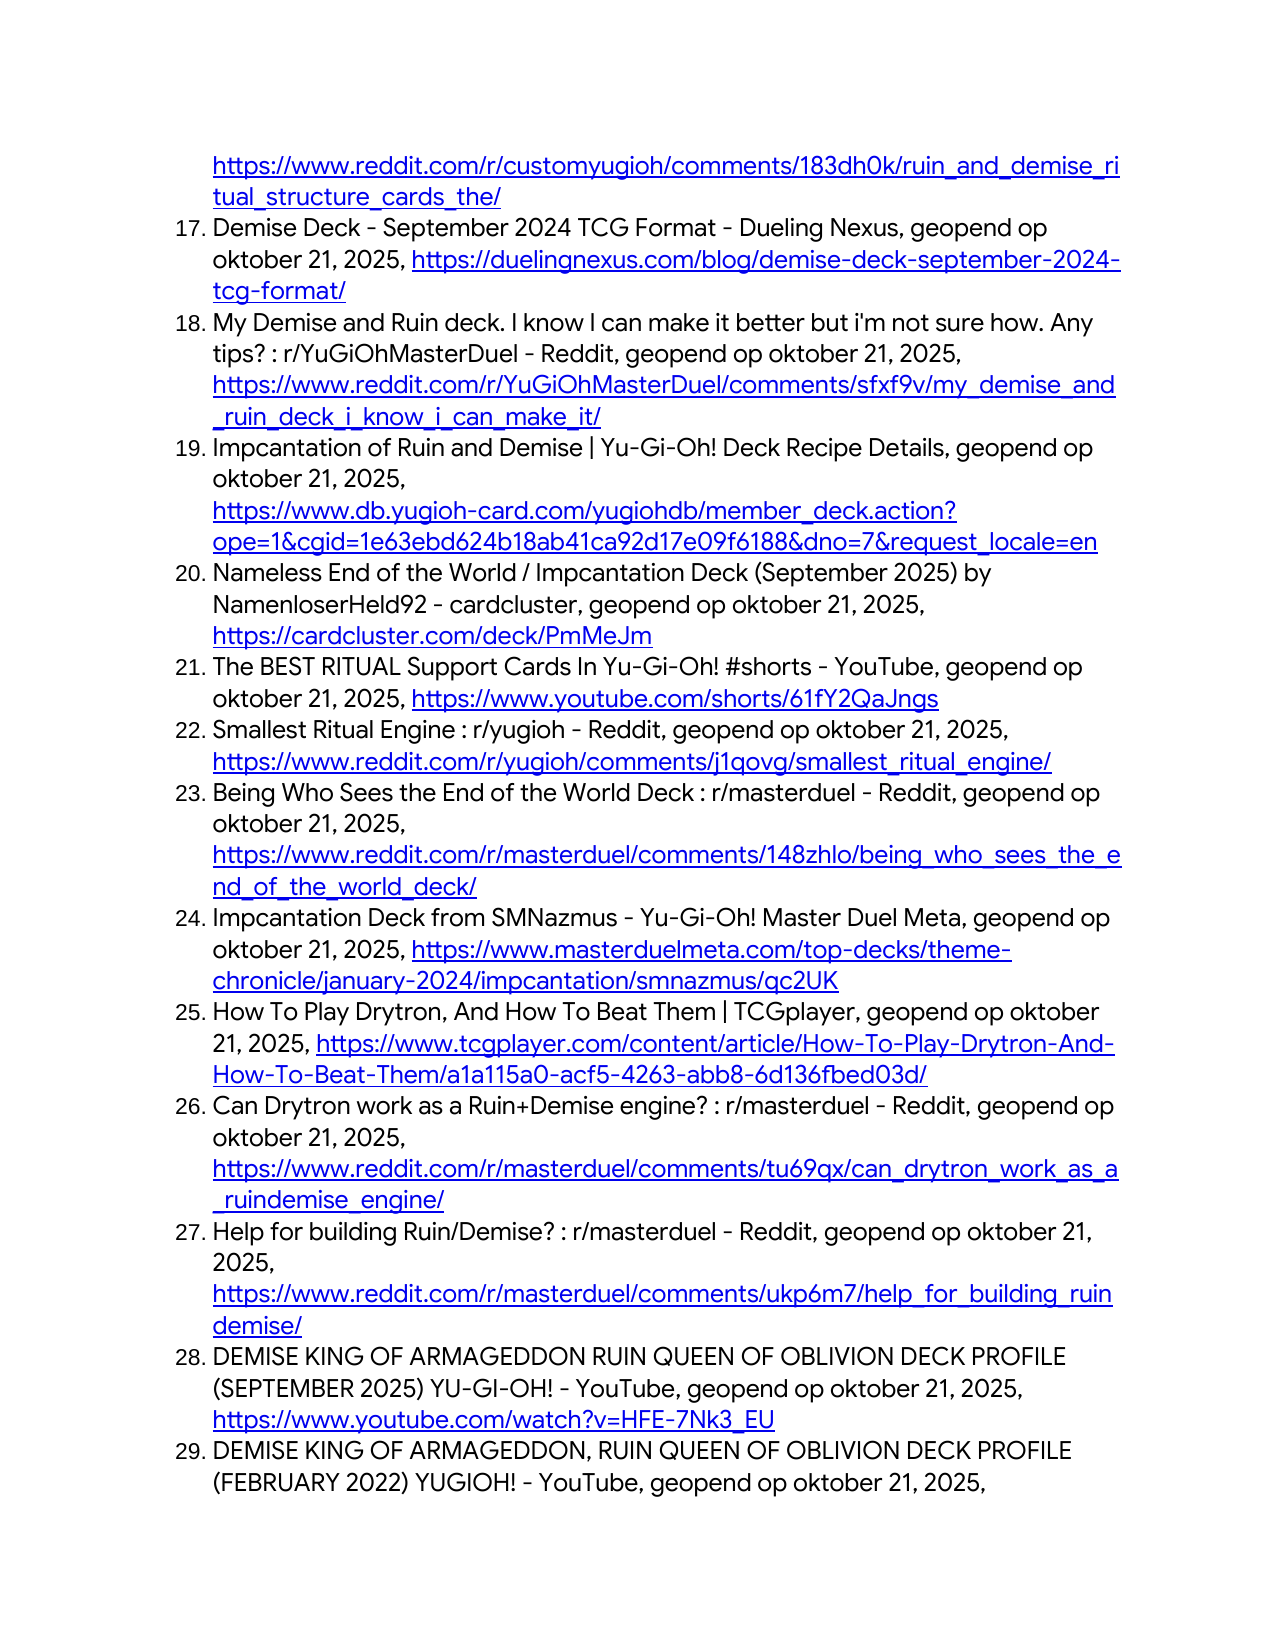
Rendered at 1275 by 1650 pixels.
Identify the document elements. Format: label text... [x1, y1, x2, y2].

list DEMISE KING OF ARMAGEDDON RUIN QUEEN OF OBLIVION DECK PROFILE (SEPTEMBER 2025) YU-GI-OH! - YouTube, geopend op oktober 21, 2025, https://www.youtube.com/watch?v=HFE-7Nk3_EU [175, 1341, 1125, 1436]
list Demise Deck - September 2024 TCG Format - Dueling Nexus, geopend op oktober 21, 2025, https://duelingnexus.com/blog/demise-deck-september-2024-tcg-format/ [175, 213, 1125, 307]
list Being Who Sees the End of the World Deck : r/masterduel - Reddit, geopend op oktober 21, 2025, https://www.reddit.com/r/masterduel/comments/148zhlo/being_who_sees_the_end_of_the_world_deck/ [175, 777, 1125, 902]
list Smallest Ritual Engine : r/yugioh - Reddit, geopend op oktober 21, 2025, https://www.reddit.com/r/yugioh/comments/j1qovg/smallest_ritual_engine/ [175, 714, 1125, 777]
list Impcantation Deck from SMNazmus - Yu-Gi-Oh! Master Duel Meta, geopend op oktober 21, 2025, https://www.masterduelmeta.com/top-decks/theme-chronicle/january-2024/impcantation/smnazmus/qc2UK [175, 902, 1125, 997]
list Can Drytron work as a Ruin+Demise engine? : r/masterduel - Reddit, geopend op oktober 21, 2025, https://www.reddit.com/r/masterduel/comments/tu69qx/can_drytron_work_as_a_ruindemise_engine/ [175, 1091, 1125, 1216]
list Help for building Ruin/Demise? : r/masterduel - Reddit, geopend op oktober 21, 2025, https://www.reddit.com/r/masterduel/comments/ukp6m7/help_for_building_ruindemise/ [175, 1216, 1125, 1341]
list Nameless End of the World / Impcantation Deck (September 2025) by NamenloserHeld92 - cardcluster, geopend op oktober 21, 2025, https://cardcluster.com/deck/PmMeJm [175, 558, 1125, 652]
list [175, 1436, 1125, 1498]
list How To Play Drytron, And How To Beat Them | TCGplayer, geopend op oktober 21, 2025, https://www.tcgplayer.com/content/article/How-To-Play-Drytron-And-How-To-Beat-Them/a1a115a0-acf5-4263-abb8-6d136fbed03d/ [175, 997, 1125, 1091]
list The BEST RITUAL Support Cards In Yu-Gi-Oh! #shorts - YouTube, geopend op oktober 21, 2025, https://www.youtube.com/shorts/61fY2QaJngs [175, 652, 1125, 714]
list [175, 150, 1125, 213]
list Impcantation of Ruin and Demise | Yu-Gi-Oh! Deck Recipe Details, geopend op oktober 21, 2025, https://www.db.yugioh-card.com/yugiohdb/member_deck.action?ope=1&cgid=1e63ebd624b18ab41ca92d17e09f6188&dno=7&request_locale=en [175, 432, 1125, 558]
list My Demise and Ruin deck. I know I can make it better but i'm not sure how. Any tips? : r/YuGiOhMasterDuel - Reddit, geopend op oktober 21, 2025, https://www.reddit.com/r/YuGiOhMasterDuel/comments/sfxf9v/my_demise_and_ruin_deck_i_know_i_can_make_it/ [175, 307, 1125, 432]
